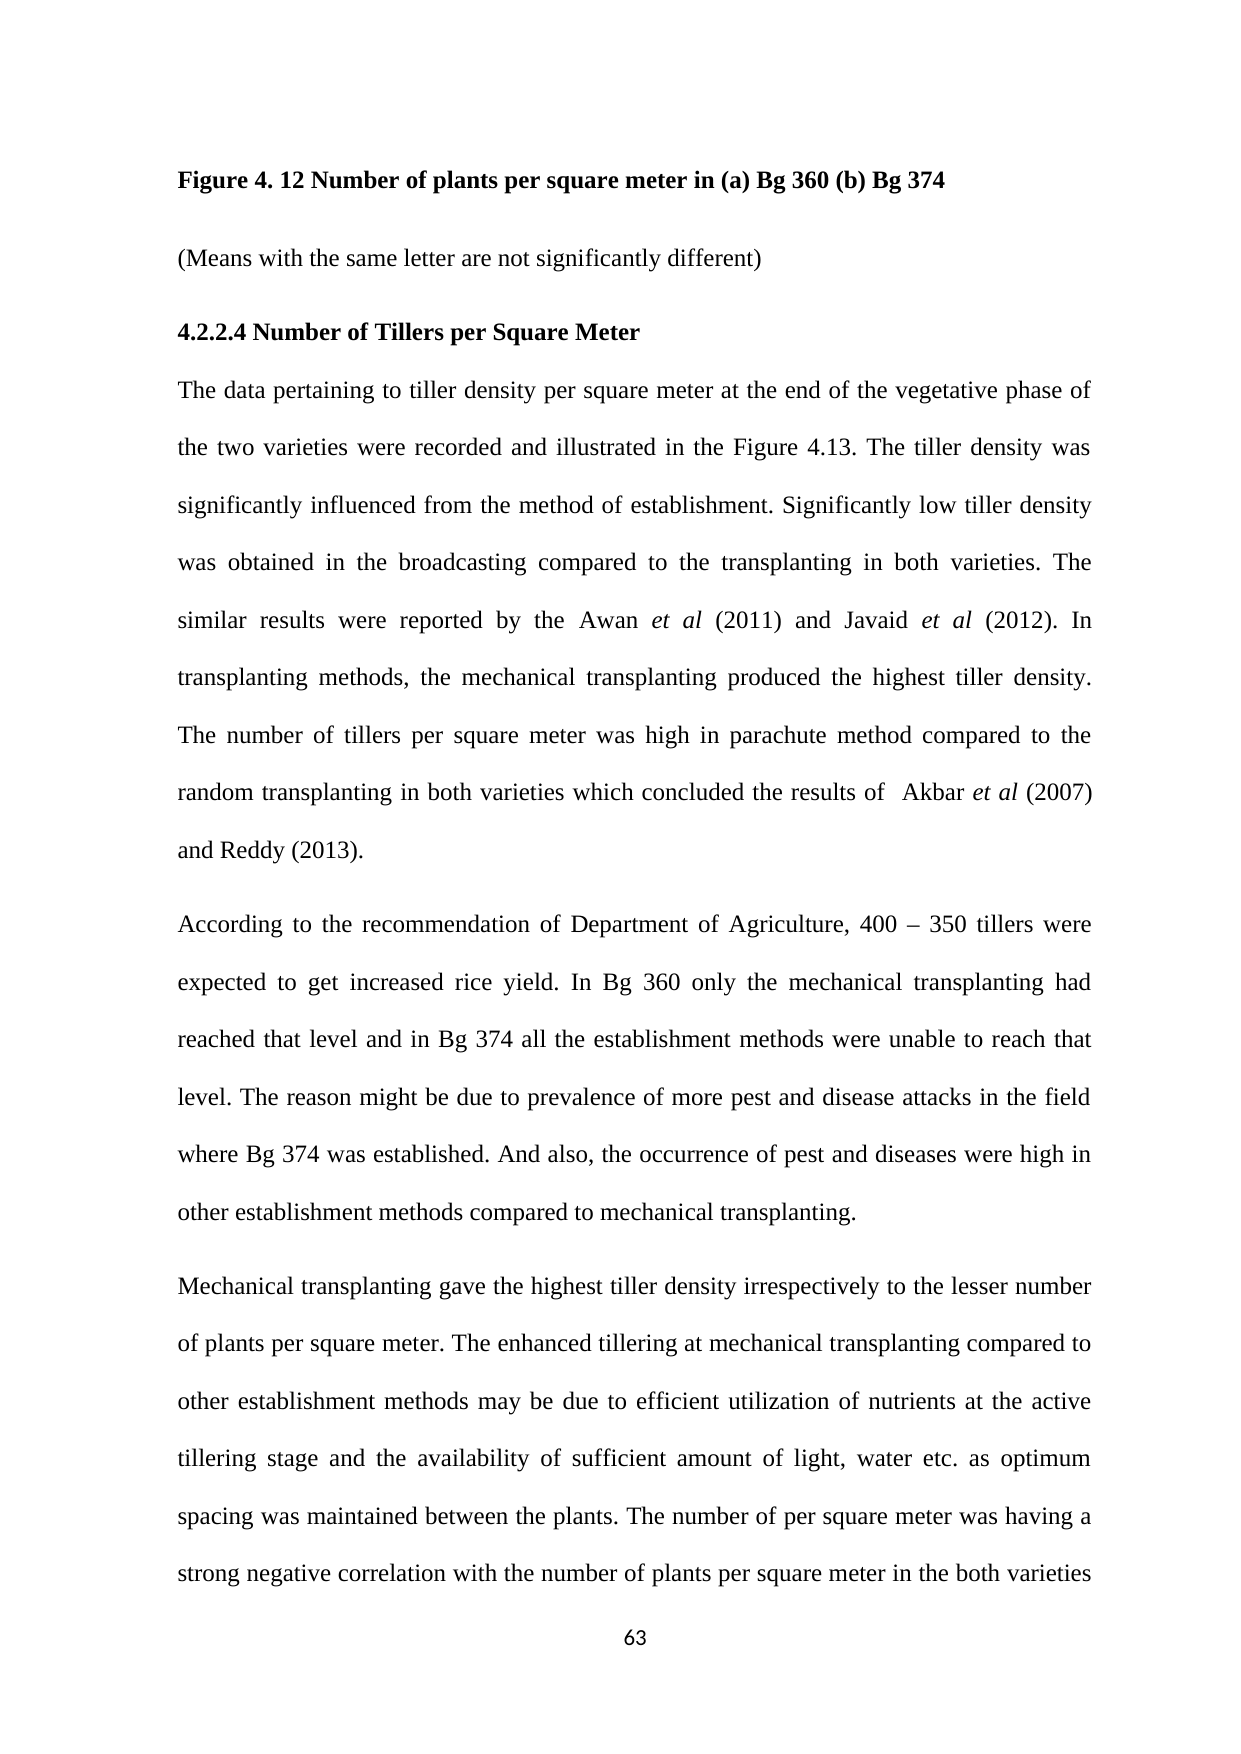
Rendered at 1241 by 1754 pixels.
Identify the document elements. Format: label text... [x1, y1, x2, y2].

text Figure 4. 12 Number of plants per square meter in (a) Bg 360 (b) Bg 374 [177, 165, 1092, 194]
text According to the recommendation of Department of Agriculture, 400 – 350 tillers were expected to get increased rice yield. In Bg 360 only the mechanical transplanting had reached that level and in Bg 374 all the establishment methods were unable to reach that level. The reason might be due to prevalence of more pest and disease attacks in the field where Bg 374 was established. And also, the occurrence of pest and diseases were high in other establishment methods compared to mechanical transplanting. [177, 909, 1092, 1225]
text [177, 1271, 1092, 1587]
text The data pertaining to tiller density per square meter at the end of the vegetative phase of the two varieties were recorded and illustrated in the Figure 4.13. The tiller density was significantly influenced from the method of establishment. Significantly low tiller density was obtained in the broadcasting compared to the transplanting in both varieties. The similar results were reported by the Awan et al (2011) and Javaid et al (2012). In transplanting methods, the mechanical transplanting produced the highest tiller density. The number of tillers per square meter was high in parachute method compared to the random transplanting in both varieties which concluded the results of Akbar et al (2007) and Reddy (2013). [177, 375, 1092, 864]
subtitle 4.2.2.4 Number of Tillers per Square Meter [177, 317, 1092, 346]
text (Means with the same letter are not significantly different) [177, 243, 1092, 272]
